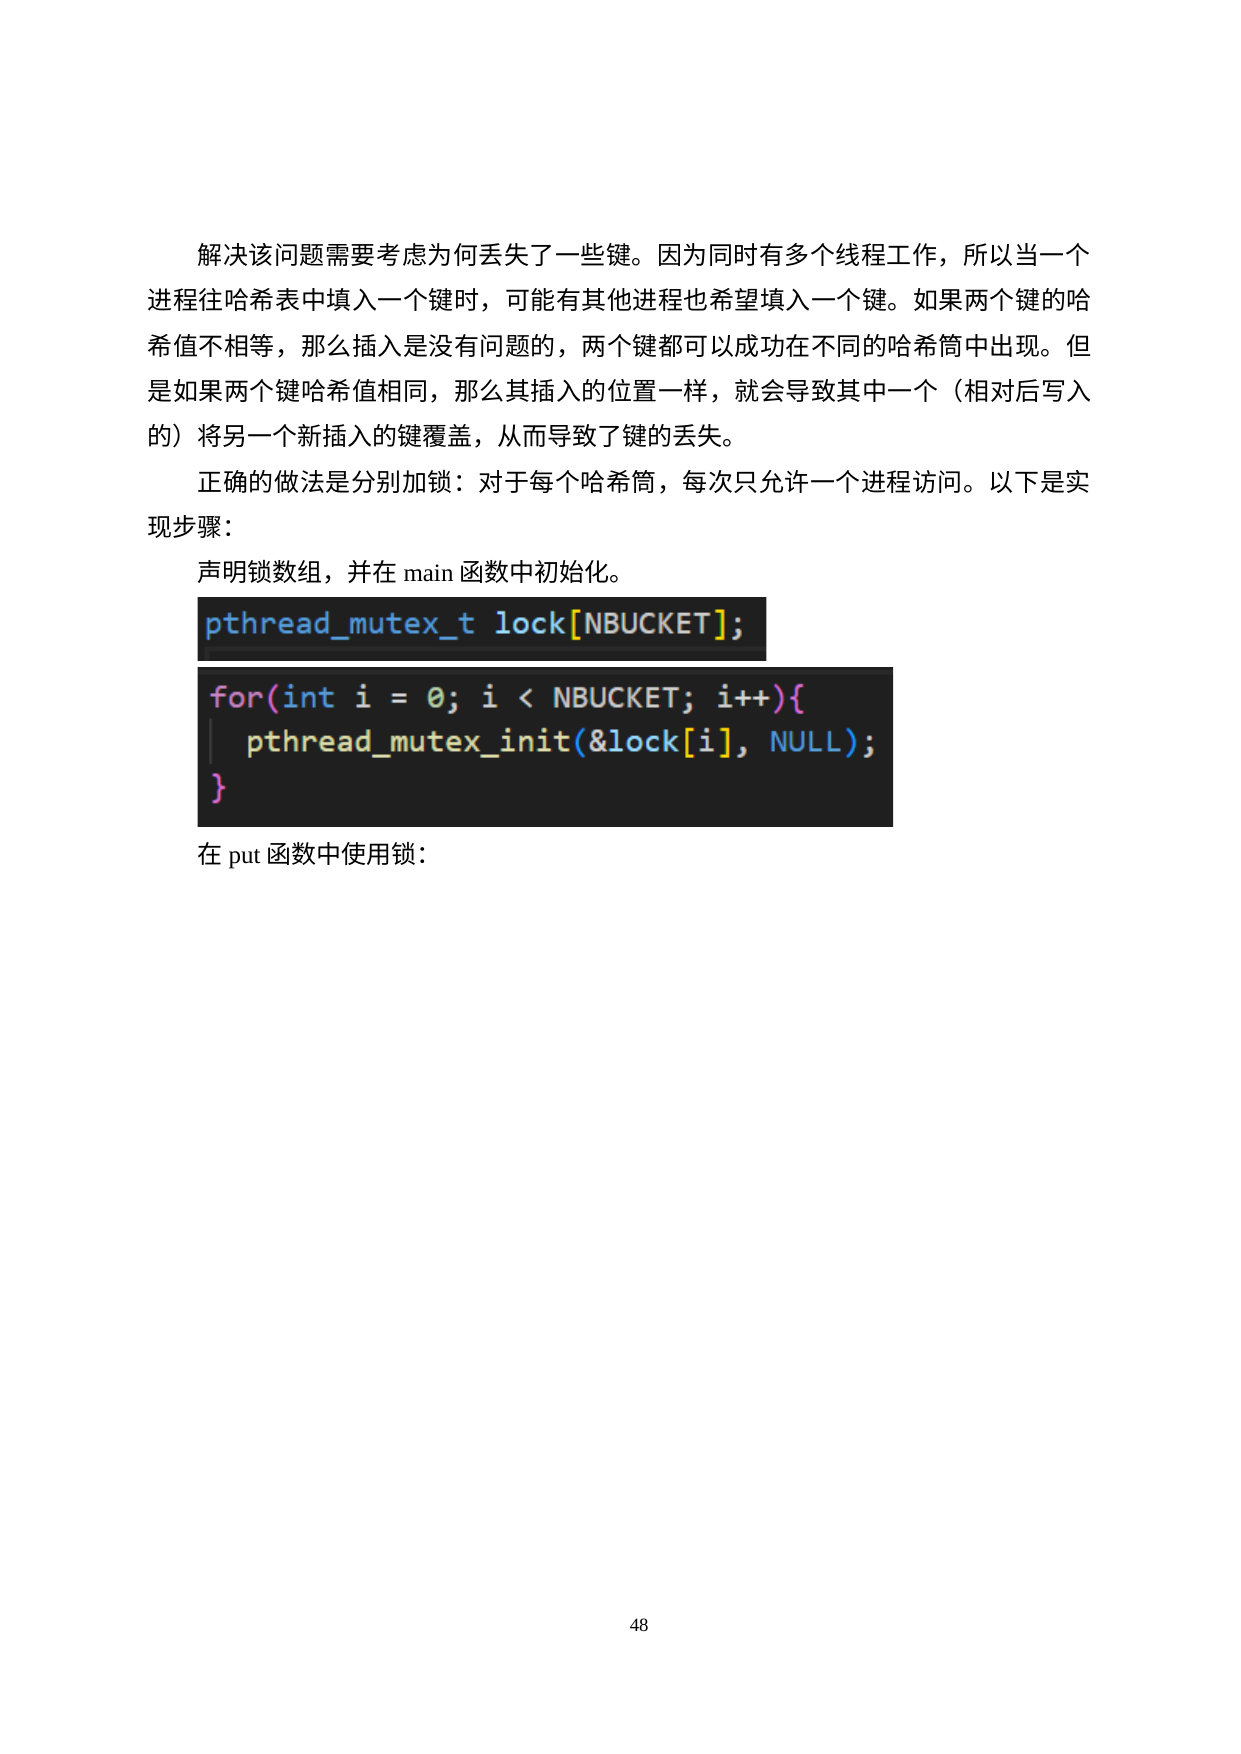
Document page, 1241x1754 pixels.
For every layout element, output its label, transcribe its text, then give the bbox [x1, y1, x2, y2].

text 在 put 函数中使用锁： [148, 834, 1092, 870]
text 声明锁数组，并在 main 函数中初始化。 [148, 553, 1092, 589]
picture [197, 597, 767, 661]
picture [197, 667, 894, 827]
text 解决该问题需要考虑为何丢失了一些键。因为同时有多个线程工作，所以当一个进程往哈希表中填入一个键时，可能有其他进程也希望填入一个键。如果两个键的哈希值不相等，那么插入是没有问题的，两个键都可以成功在不同的哈希筒中出现。但是如果两个键哈希值相同，那么其插入的位置一样，就会导致其中一个（相对后写入的）将另一个新插入的键覆盖，从而导致了键的丢失。 [148, 235, 1092, 453]
text 正确的做法是分别加锁：对于每个哈希筒，每次只允许一个进程访问。以下是实现步骤： [148, 462, 1092, 543]
